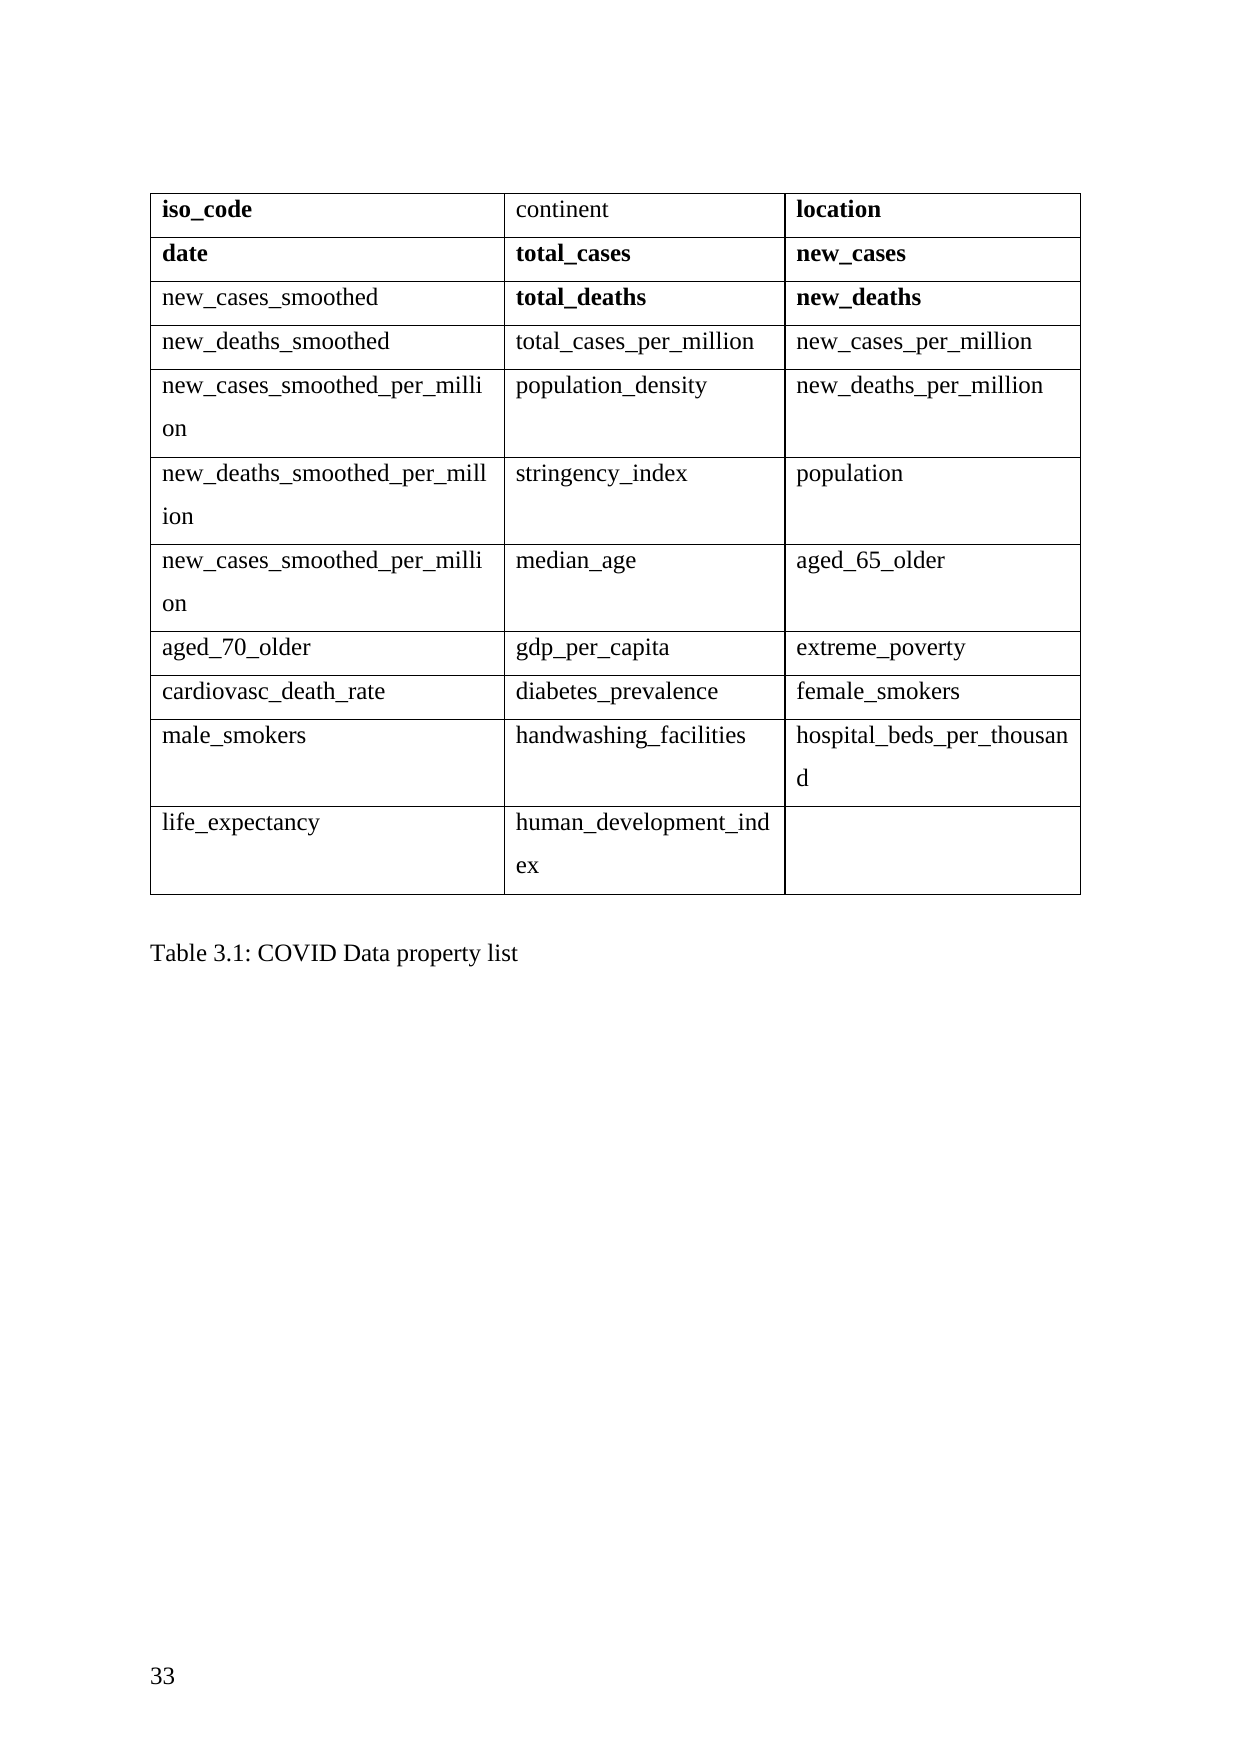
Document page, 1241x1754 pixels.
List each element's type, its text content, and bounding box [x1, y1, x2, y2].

table_cell new_cases [786, 238, 1080, 281]
table_cell new_deaths [786, 282, 1080, 325]
table_cell new_deaths_per_million [786, 370, 1080, 457]
table_cell new_cases_smoothed_per_million [151, 370, 504, 457]
table_cell diabetes_prevalence [505, 676, 784, 719]
table_cell stringency_index [505, 458, 784, 544]
table_cell population_density [505, 370, 784, 457]
table_cell hospital_beds_per_thousand [786, 720, 1080, 806]
table_cell new_deaths_smoothed_per_million [151, 458, 504, 544]
table_cell human_development_index [505, 807, 784, 893]
table_cell [786, 807, 1080, 893]
table_cell aged_70_older [151, 632, 504, 675]
table_cell aged_65_older [786, 545, 1080, 631]
table_cell gdp_per_capita [505, 632, 784, 675]
table_cell total_deaths [505, 282, 784, 325]
table_cell female_smokers [786, 676, 1080, 719]
table_header continent [505, 194, 784, 237]
table_header iso_code [151, 194, 504, 237]
table_cell date [151, 238, 504, 281]
table_cell life_expectancy [151, 807, 504, 893]
table_cell male_smokers [151, 720, 504, 806]
table_cell extreme_poverty [786, 632, 1080, 675]
table_cell new_cases_smoothed [151, 282, 504, 325]
table_cell median_age [505, 545, 784, 631]
table_cell cardiovasc_death_rate [151, 676, 504, 719]
text Table 3.1: COVID Data property list [150, 894, 1090, 1009]
table_cell new_deaths_smoothed [151, 326, 504, 369]
table_cell total_cases_per_million [505, 326, 784, 369]
table_cell handwashing_facilities [505, 720, 784, 806]
table_cell population [786, 458, 1080, 544]
table_header location [786, 194, 1080, 237]
table_cell new_cases_smoothed_per_million [151, 545, 504, 631]
table_cell new_cases_per_million [786, 326, 1080, 369]
table_cell total_cases [505, 238, 784, 281]
